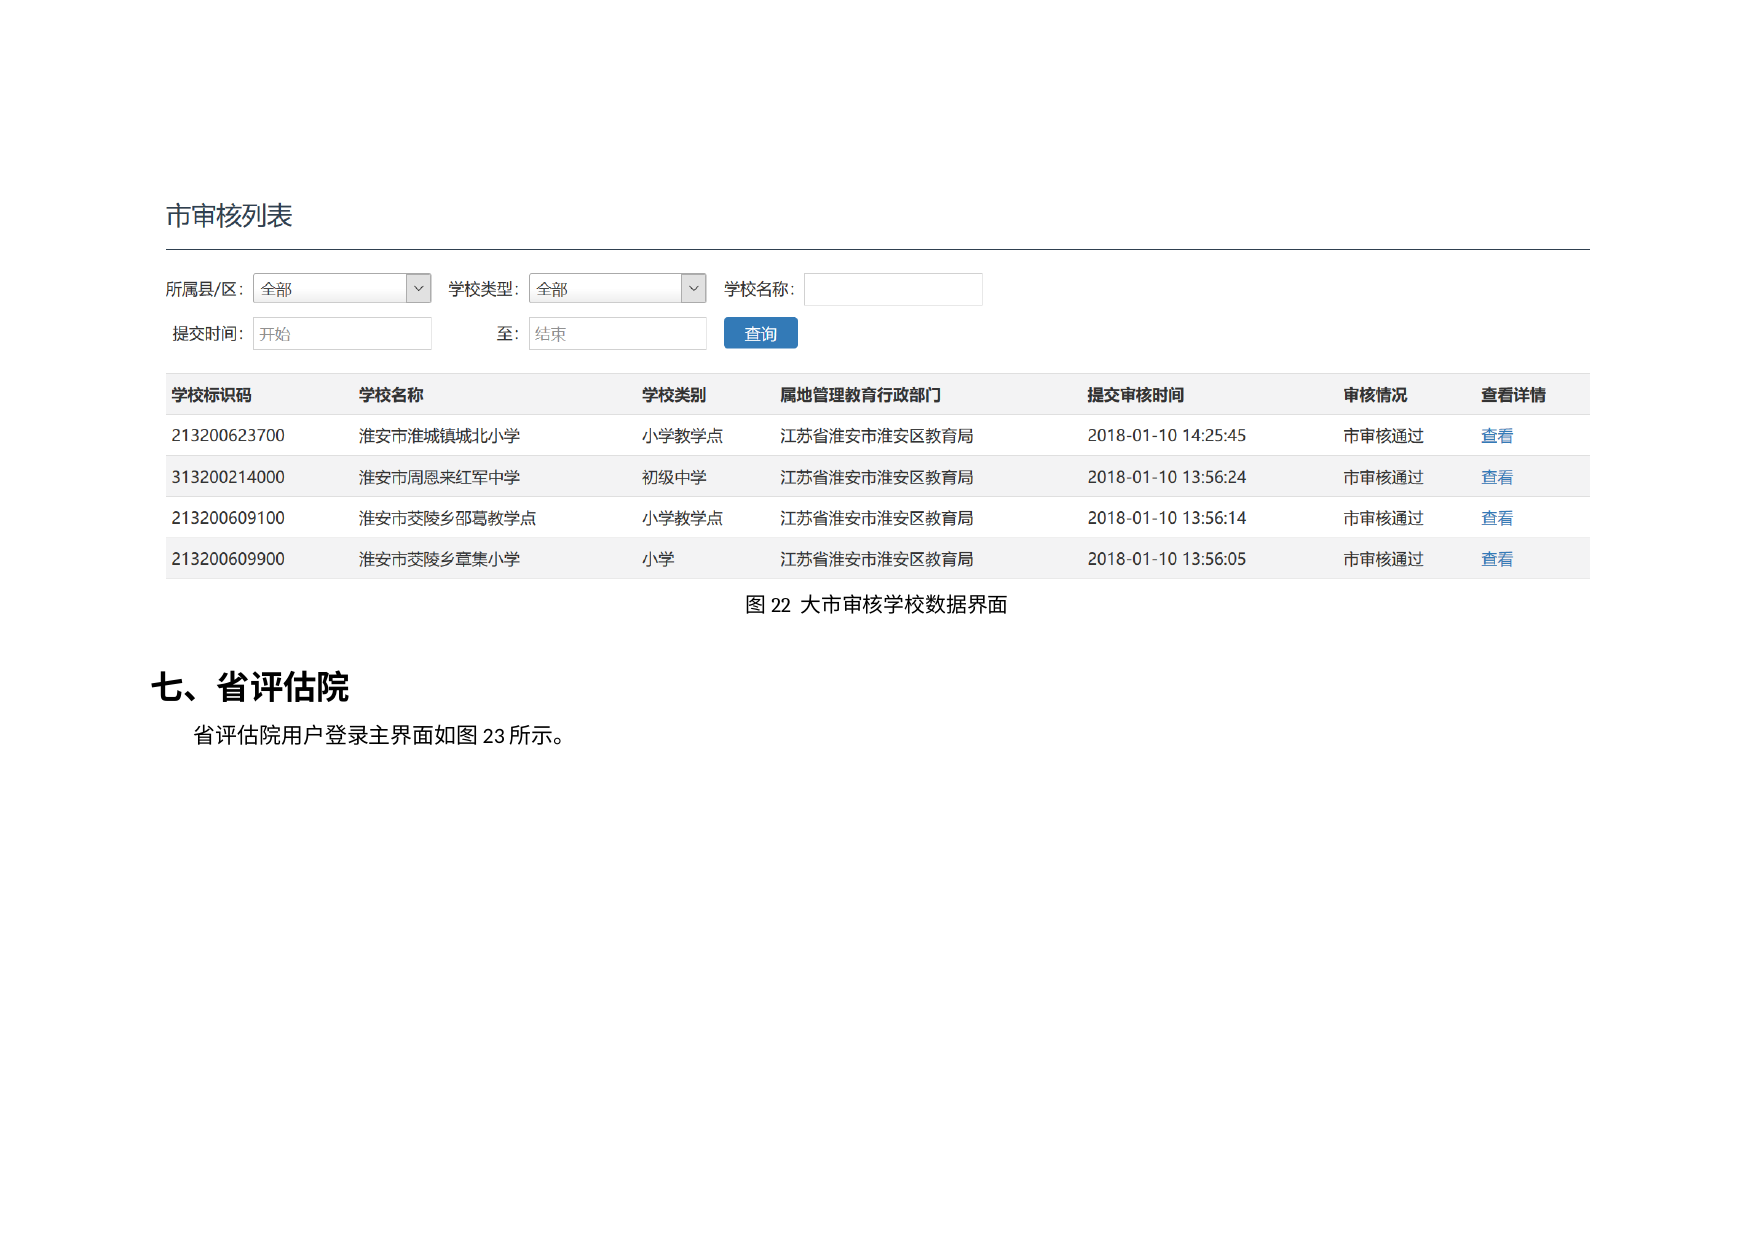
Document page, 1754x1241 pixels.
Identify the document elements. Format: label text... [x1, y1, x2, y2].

picture [150, 197, 1604, 584]
text 图 22 大市审核学校数据界面 [150, 588, 1604, 620]
text 七、省评估院 [150, 653, 1604, 718]
text 省评估院用户登录主界面如图23所示。 [150, 718, 1604, 750]
